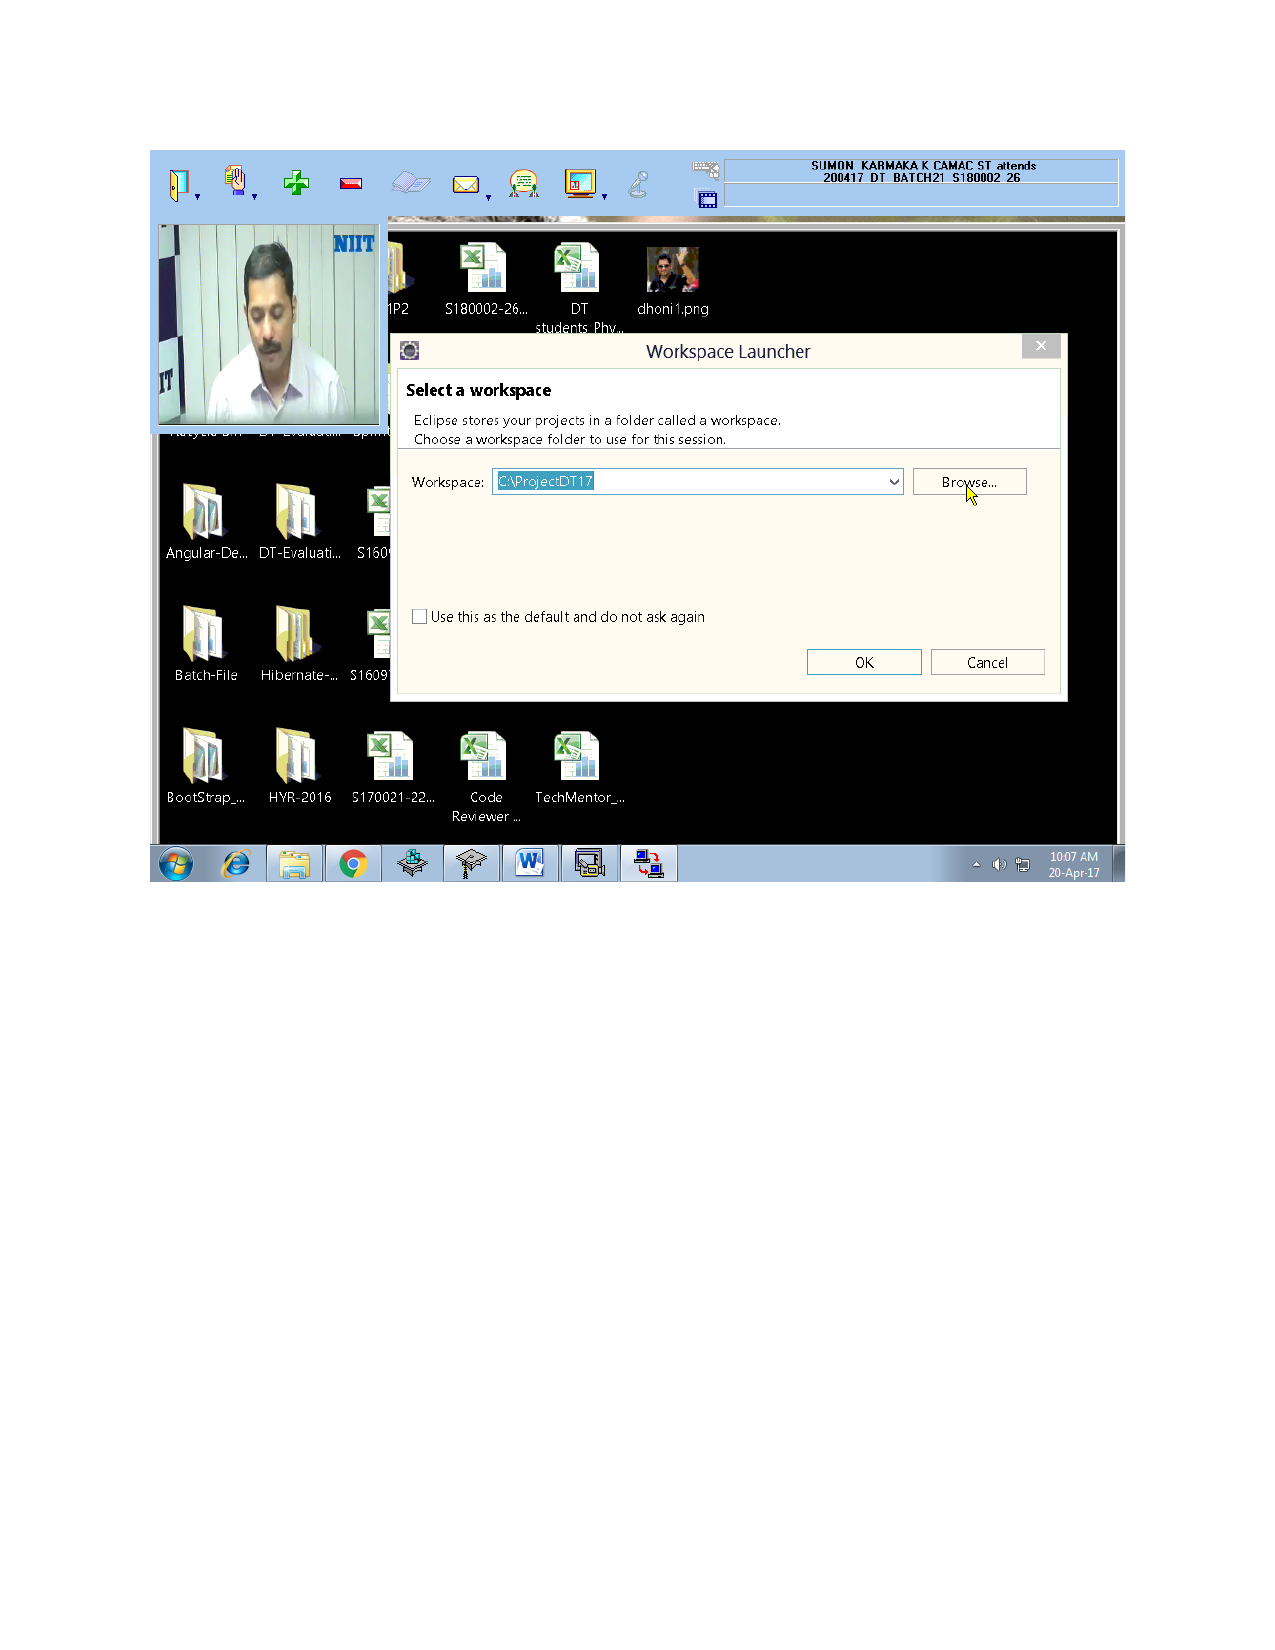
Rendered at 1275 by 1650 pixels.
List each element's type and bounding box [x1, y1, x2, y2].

picture [150, 150, 1125, 882]
